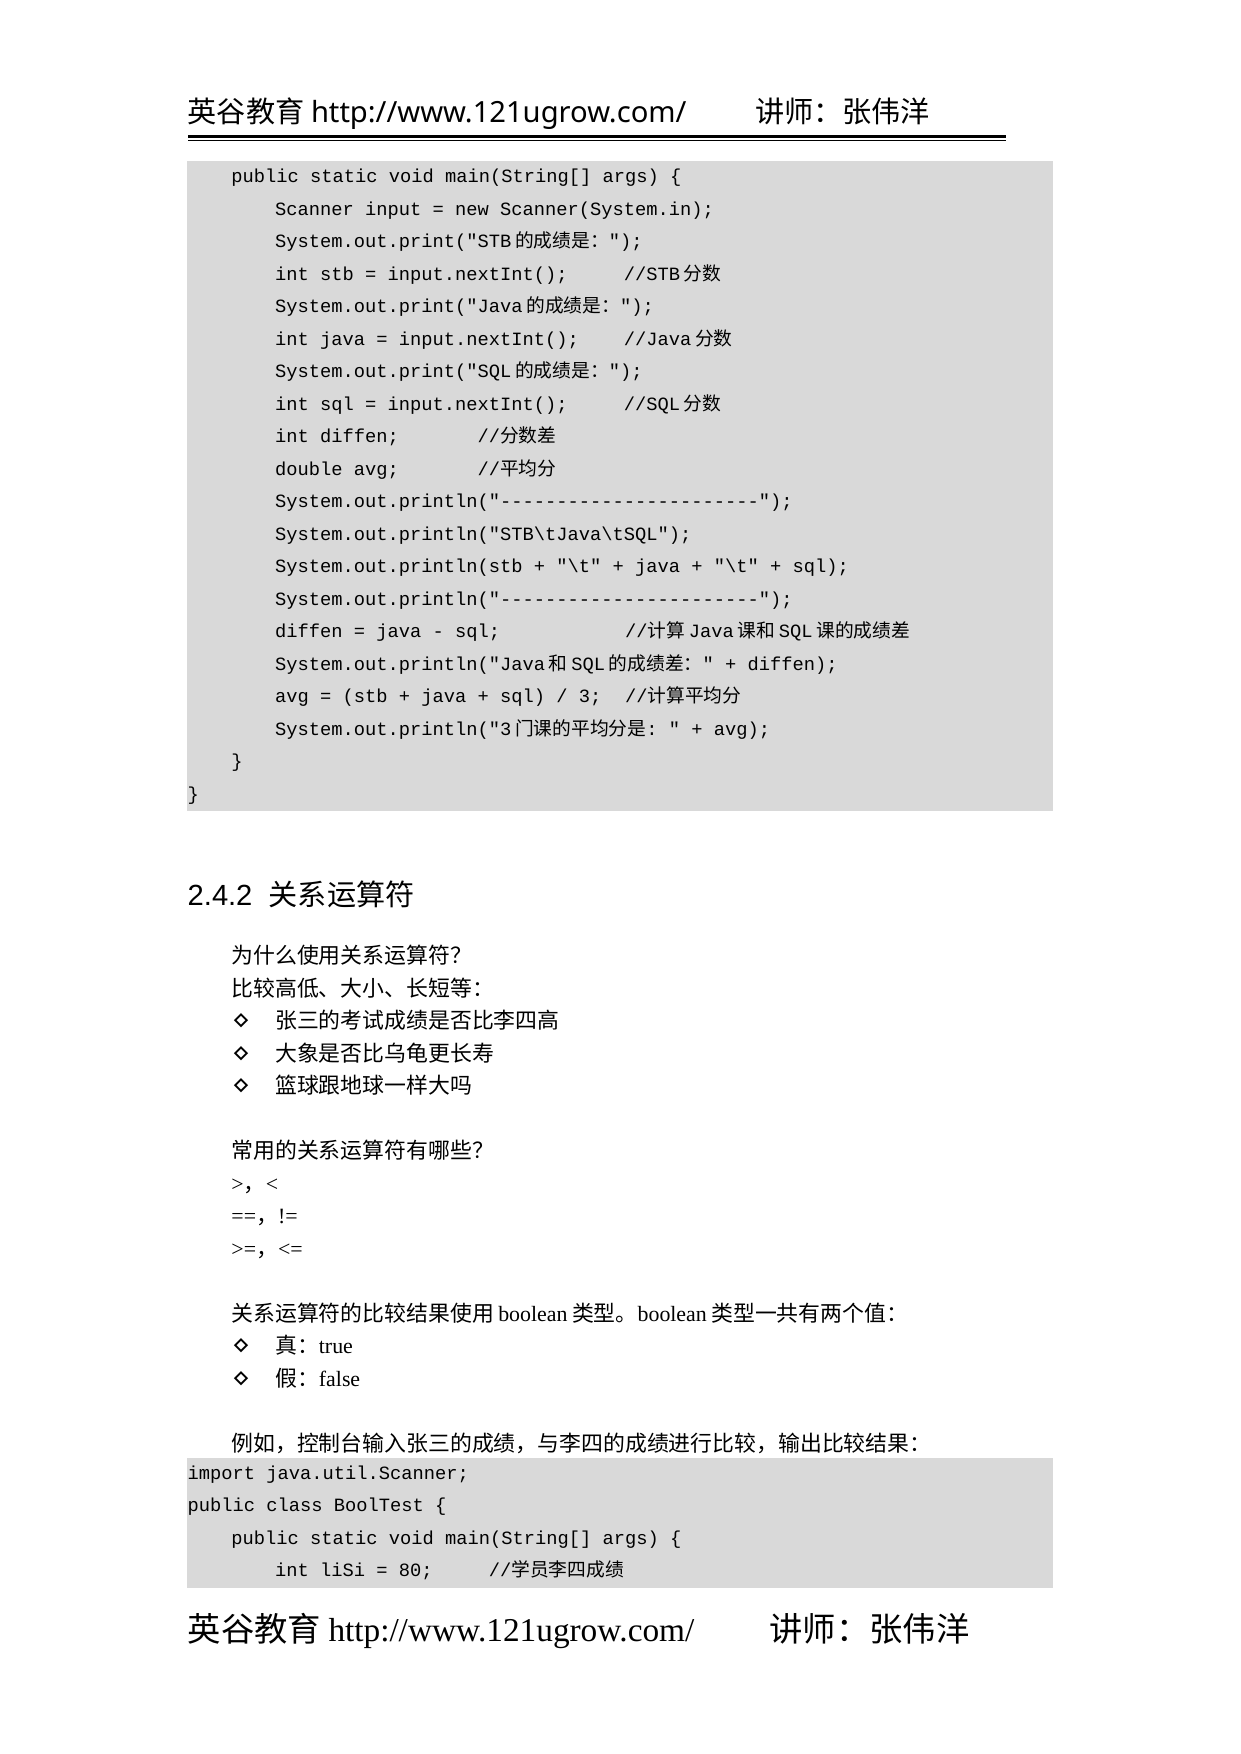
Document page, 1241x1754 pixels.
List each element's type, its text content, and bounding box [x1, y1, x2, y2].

text diffen = java - sql; //计算Java课和SQL课的成绩差 [187, 616, 1053, 649]
text int java = input.nextInt(); //Java分数 [187, 324, 1053, 356]
text ==，!= [187, 1198, 1053, 1230]
text avg = (stb + java + sql) / 3; //计算平均分 [187, 681, 1053, 714]
text System.out.println("STB\tJava\tSQL"); [187, 519, 1053, 551]
text int diffen; //分数差 [187, 421, 1053, 454]
text int liSi = 80; //学员李四成绩 [187, 1555, 1053, 1588]
text >=，<= [187, 1230, 1053, 1263]
list 大象是否比乌龟更长寿 [231, 1035, 1053, 1068]
list 假：false [231, 1360, 1053, 1393]
text System.out.print("SQL的成绩是："); [187, 356, 1053, 389]
text int stb = input.nextInt(); //STB分数 [187, 259, 1053, 291]
text >，< [187, 1165, 1053, 1198]
text System.out.println("3门课的平均分是: " + avg); [187, 714, 1053, 746]
subtitle 关系运算符 [187, 860, 1053, 925]
list 篮球跟地球一样大吗 [231, 1068, 1053, 1100]
text public static void main(String[] args) { [187, 161, 1053, 194]
text } [187, 746, 1053, 779]
text System.out.print("Java的成绩是："); [187, 291, 1053, 324]
text import java.util.Scanner; [187, 1458, 1053, 1490]
list 真：true [231, 1328, 1053, 1360]
text public class BoolTest { [187, 1490, 1053, 1523]
text } [187, 779, 1053, 811]
text System.out.println(stb + "\t" + java + "\t" + sql); [187, 551, 1053, 584]
text System.out.println("-----------------------"); [187, 584, 1053, 616]
text 常用的关系运算符有哪些？ [187, 1133, 1053, 1165]
text 关系运算符的比较结果使用boolean类型。boolean类型一共有两个值： [187, 1295, 1053, 1328]
text int sql = input.nextInt(); //SQL分数 [187, 389, 1053, 421]
text 为什么使用关系运算符？ [187, 938, 1053, 970]
text public static void main(String[] args) { [187, 1523, 1053, 1555]
text Scanner input = new Scanner(System.in); [187, 194, 1053, 226]
text 例如，控制台输入张三的成绩，与李四的成绩进行比较，输出比较结果： [187, 1425, 1053, 1458]
text 比较高低、大小、长短等： [187, 970, 1053, 1003]
list 张三的考试成绩是否比李四高 [231, 1003, 1053, 1035]
text double avg; //平均分 [187, 454, 1053, 486]
text System.out.print("STB的成绩是："); [187, 226, 1053, 259]
text System.out.println("Java和SQL的成绩差：" + diffen); [187, 649, 1053, 681]
text System.out.println("-----------------------"); [187, 486, 1053, 519]
